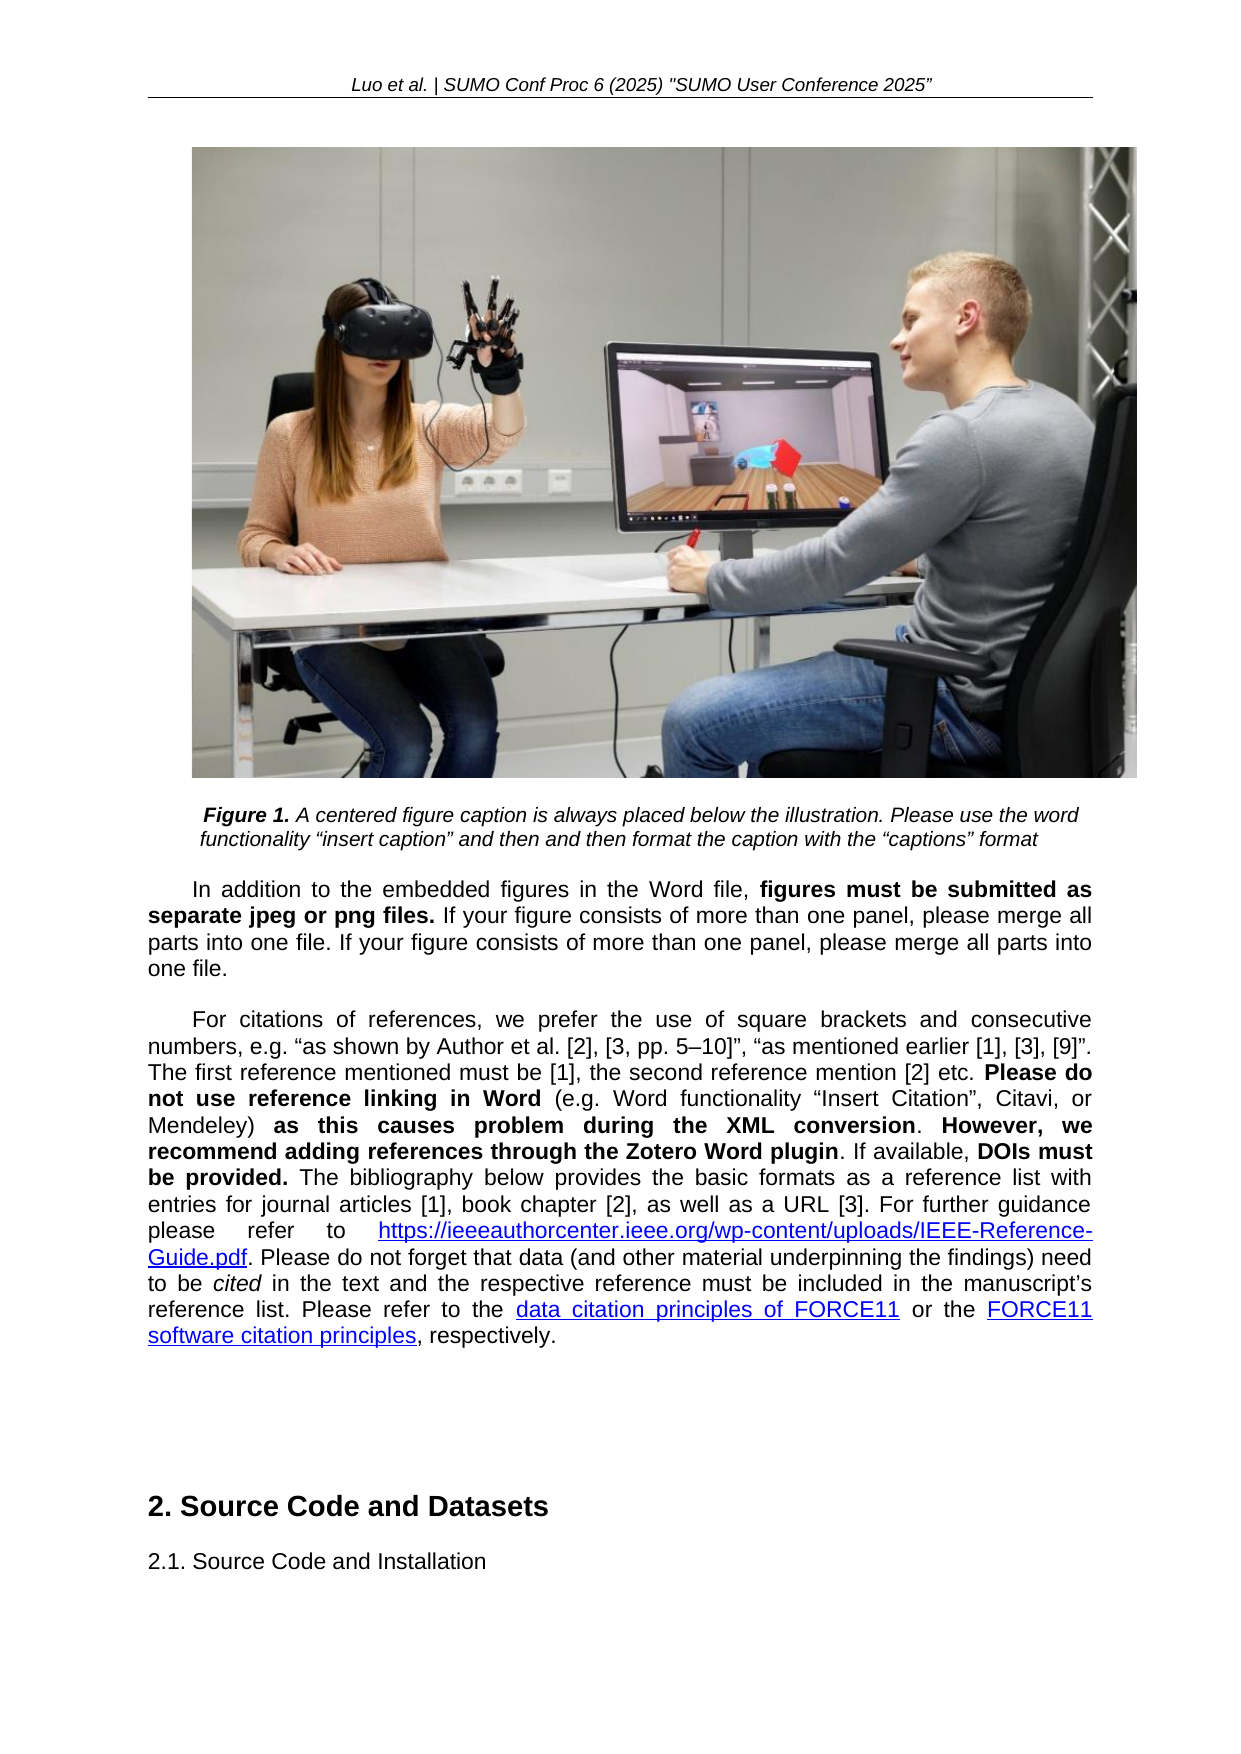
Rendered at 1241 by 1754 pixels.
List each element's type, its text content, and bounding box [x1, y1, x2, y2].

text For citations of references, we prefer the use of square brackets and consecutive numbers, e.g. “as shown by Author et al. [2], [3, pp. 5–10]”, “as mentioned earlier [1], [3], [9]”. The first reference mentioned must be [1], the second reference mention [2] etc. Please do not use reference linking in Word (e.g. Word functionality “Insert Citation”, Citavi, or Mendeley) as this causes problem during the XML conversion. However, we recommend adding references through the Zotero Word plugin. If available, DOIs must be provided. The bibliography below provides the basic formats as a reference list with entries for journal articles [1], book chapter [2], as well as a URL [3]. For further guidance please refer to https://ieeeauthorcenter.ieee.org/wp-content/uploads/IEEE-Reference-Guide.pdf. Please do not forget that data (and other material underpinning the findings) need to be cited in the text and the respective reference must be included in the manuscript’s reference list. Please refer to the data citation principles of FORCE11 or the FORCE11 software citation principles, respectively. [148, 1006, 1093, 1349]
picture [191, 147, 1137, 778]
subtitle 2. Source Code and Datasets [148, 1489, 1093, 1523]
text 2.1. Source Code and Installation [148, 1548, 1093, 1574]
text Figure 1. A centered figure caption is always placed below the illustration. Please use the word functionality “insert caption” and then and then format the caption with the “captions” format [148, 803, 1093, 851]
text In addition to the embedded figures in the Word file, figures must be submitted as separate jpeg or png files. If your figure consists of more than one panel, please merge all parts into one file. If your figure consists of more than one panel, please merge all parts into one file. [148, 876, 1093, 981]
